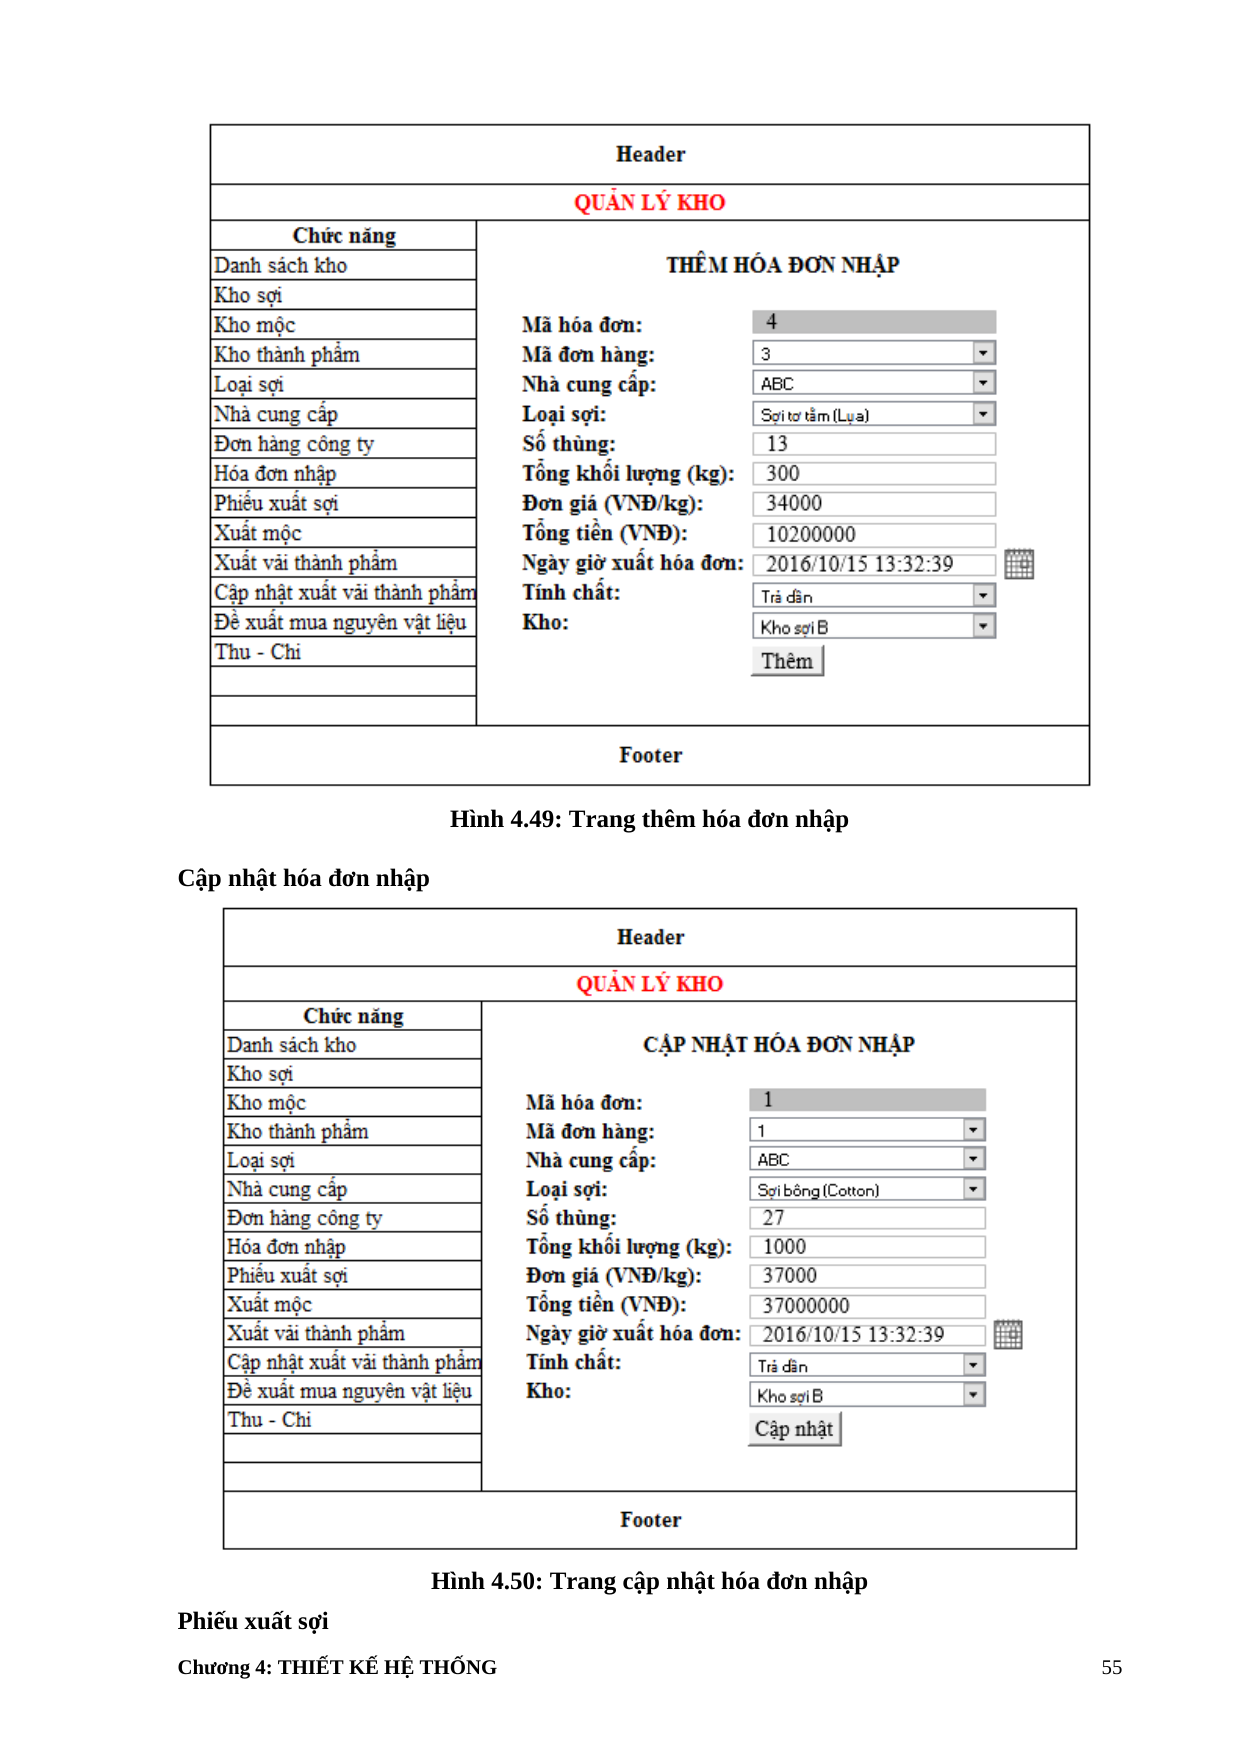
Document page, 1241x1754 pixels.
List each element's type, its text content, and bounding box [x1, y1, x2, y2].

text Cập nhật hóa đơn nhập [177, 863, 1122, 892]
picture [214, 902, 1085, 1556]
text Phiếu xuất sợi [177, 1606, 1122, 1634]
picture [199, 118, 1100, 794]
